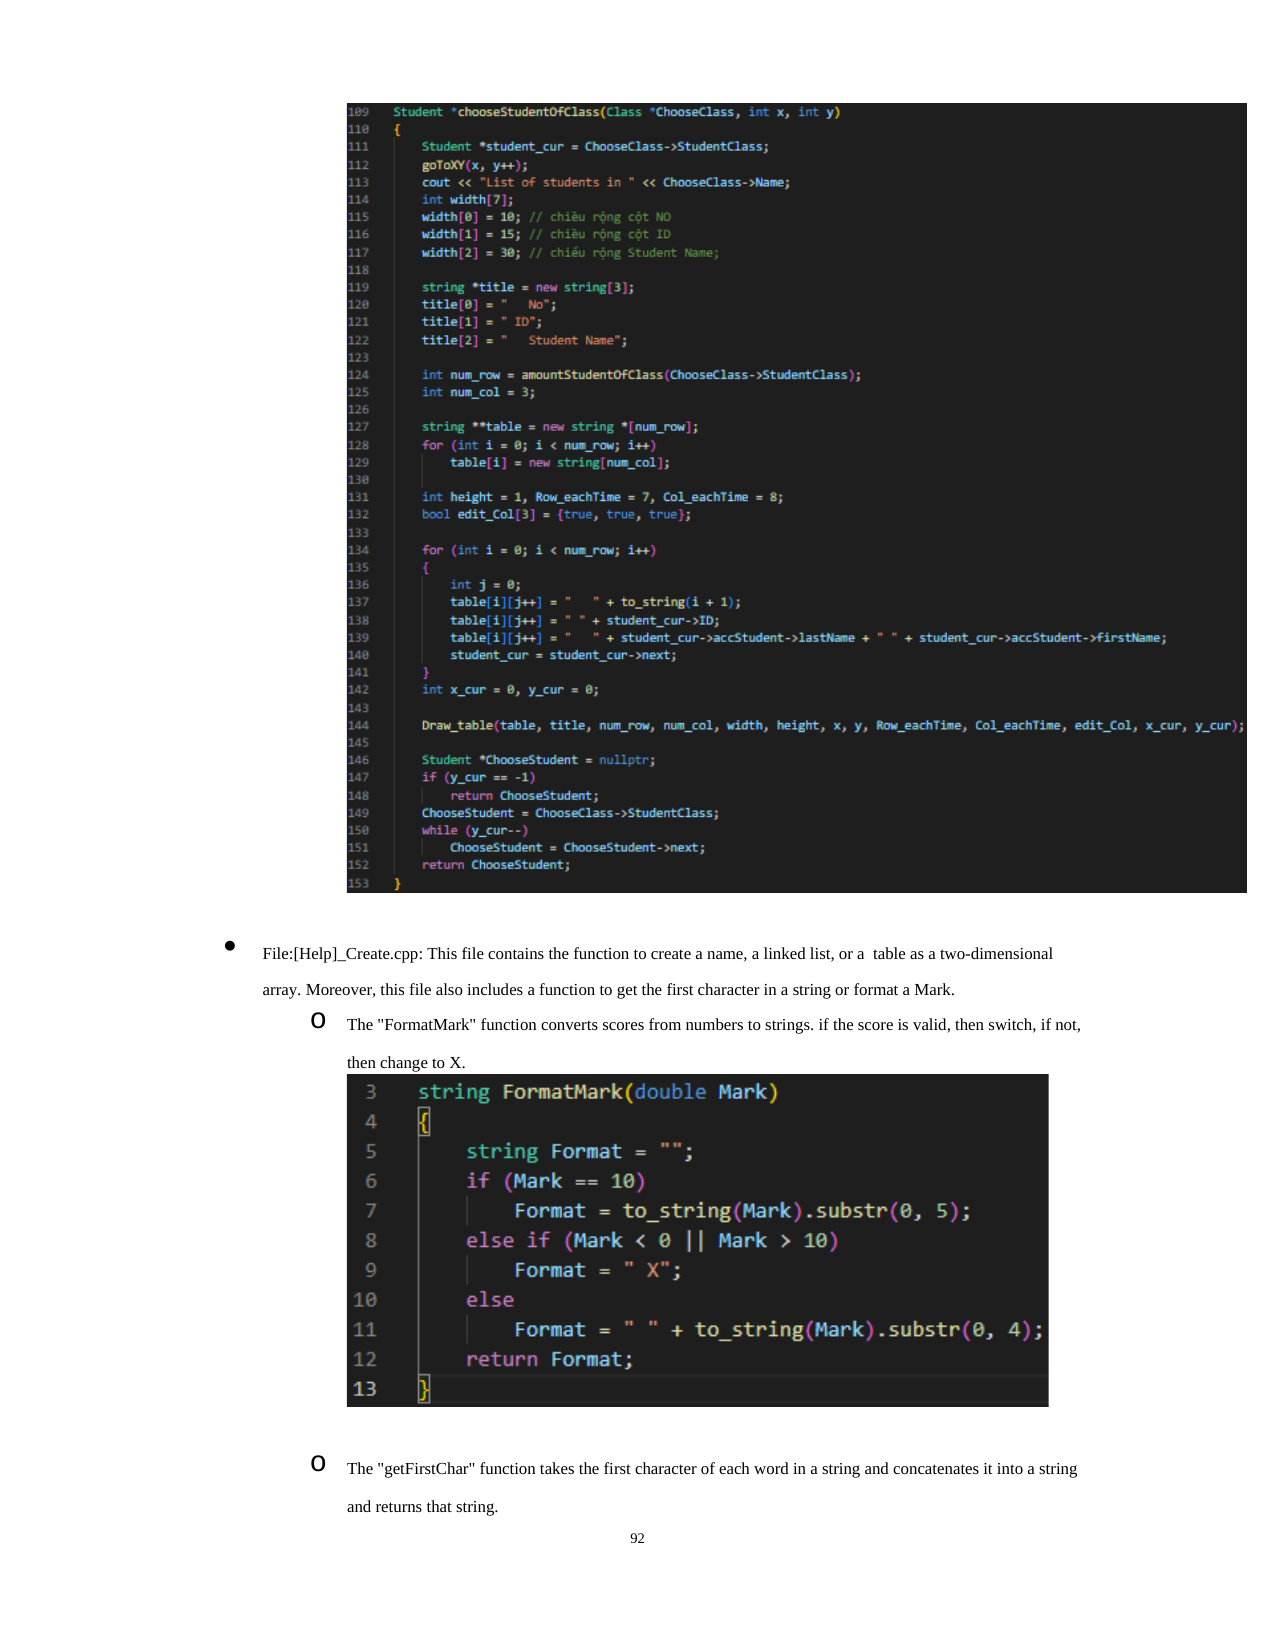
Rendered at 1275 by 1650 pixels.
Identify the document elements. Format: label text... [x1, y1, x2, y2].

picture [346, 1074, 1049, 1407]
list File:[Help]_Create.cpp: This file contains the function to create a name, a linked list, or a table as a two-dimensional array. Moreover, this file also includes a function to get the first character in a string or format a Mark. [225, 929, 1087, 999]
picture [346, 103, 1247, 893]
list The "FormatMark" function converts scores from numbers to strings. if the score is valid, then switch, if not, then change to X. [309, 1001, 1087, 1072]
list The "getFirstChar" function takes the first character of each word in a string and concatenates it into a string and returns that string. [309, 1444, 1087, 1516]
